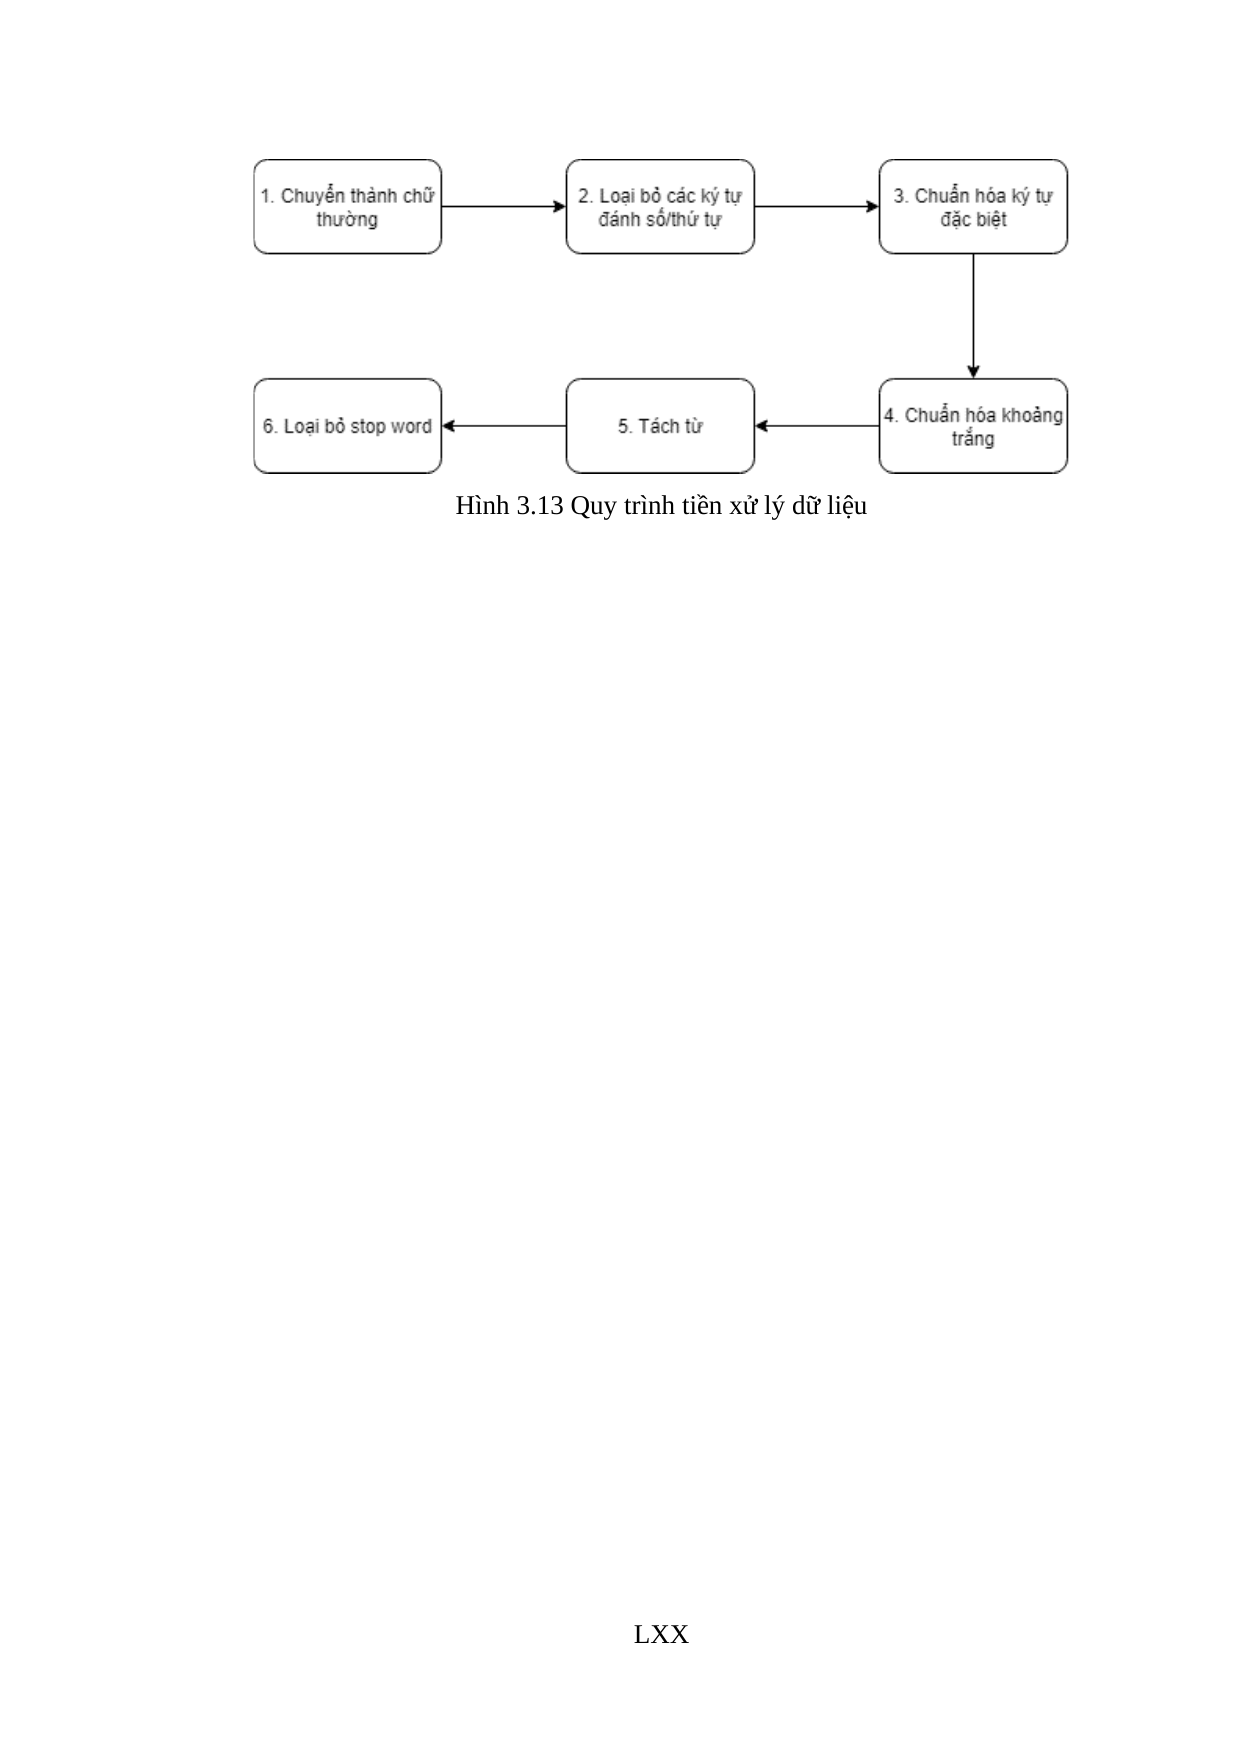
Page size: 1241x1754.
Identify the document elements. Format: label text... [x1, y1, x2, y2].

picture [253, 159, 1070, 474]
